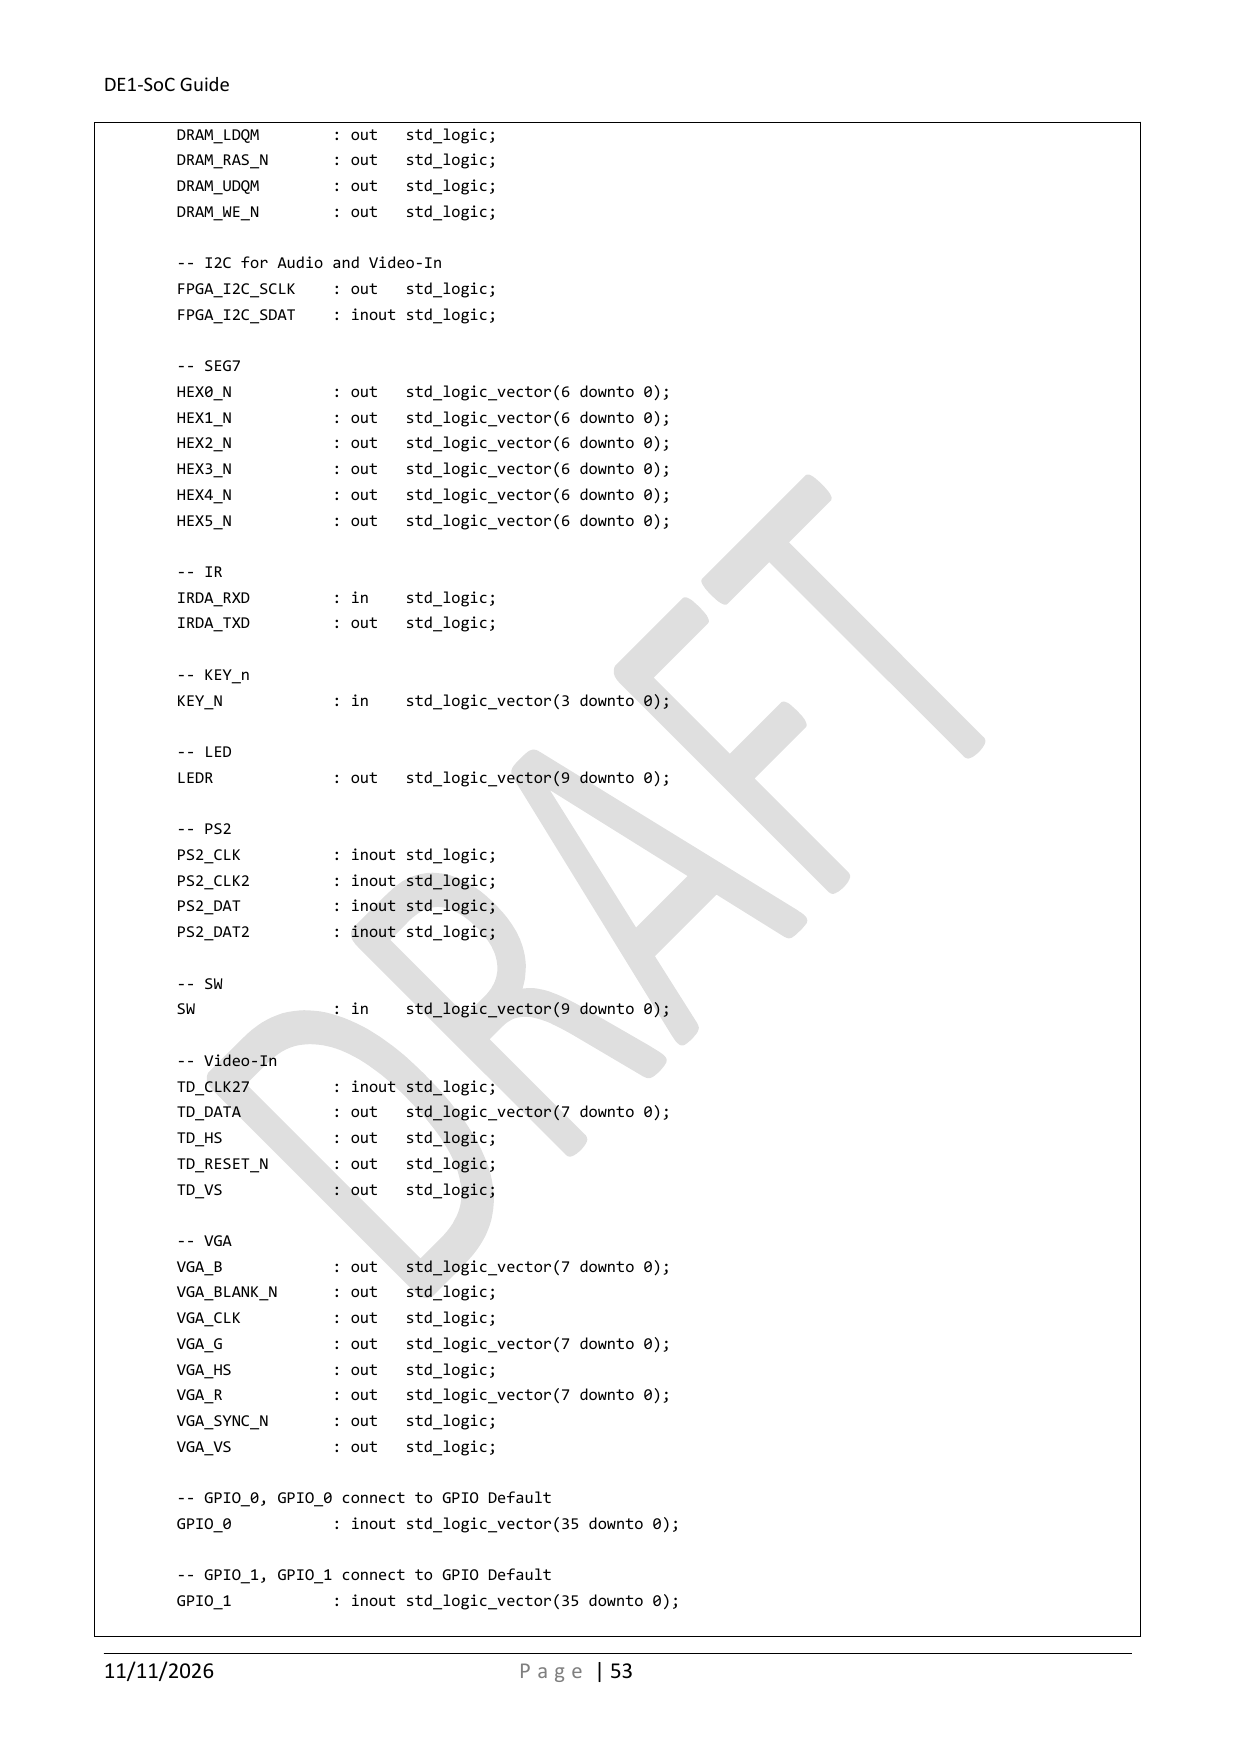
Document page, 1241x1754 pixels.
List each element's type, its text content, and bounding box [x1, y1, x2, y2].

text -- VGA [95, 1228, 1140, 1251]
text IRDA_RXD : in std_logic; [95, 585, 1140, 607]
text PS2_CLK : inout std_logic; [95, 842, 1140, 865]
text -- GPIO_1, GPIO_1 connect to GPIO Default [95, 1562, 1140, 1585]
text SW : in std_logic_vector(9 downto 0); [95, 996, 1140, 1019]
text VGA_SYNC_N : out std_logic; [95, 1408, 1140, 1431]
text VGA_R : out std_logic_vector(7 downto 0); [95, 1382, 1140, 1405]
text KEY_N : in std_logic_vector(3 downto 0); [95, 688, 1140, 710]
text TD_CLK27 : inout std_logic; [95, 1074, 1140, 1096]
text TD_DATA : out std_logic_vector(7 downto 0); [95, 1099, 1140, 1122]
text -- I2C for Audio and Video-In [95, 250, 1140, 273]
text -- SEG7 [95, 353, 1140, 376]
text PS2_DAT2 : inout std_logic; [95, 919, 1140, 942]
text HEX5_N : out std_logic_vector(6 downto 0); [95, 508, 1140, 530]
text HEX2_N : out std_logic_vector(6 downto 0); [95, 430, 1140, 453]
text -- KEY_n [95, 662, 1140, 684]
text VGA_HS : out std_logic; [95, 1357, 1140, 1379]
text -- IR [95, 559, 1140, 582]
text -- GPIO_0, GPIO_0 connect to GPIO Default [95, 1485, 1140, 1508]
text -- PS2 [95, 816, 1140, 839]
text PS2_DAT : inout std_logic; [95, 893, 1140, 916]
text VGA_B : out std_logic_vector(7 downto 0); [95, 1254, 1140, 1276]
text DRAM_WE_N : out std_logic; [95, 199, 1140, 221]
text TD_HS : out std_logic; [95, 1125, 1140, 1148]
text VGA_BLANK_N : out std_logic; [95, 1279, 1140, 1302]
text TD_RESET_N : out std_logic; [95, 1151, 1140, 1173]
text FPGA_I2C_SCLK : out std_logic; [95, 276, 1140, 299]
text LEDR : out std_logic_vector(9 downto 0); [95, 765, 1140, 787]
text -- Video-In [95, 1048, 1140, 1071]
text GPIO_1 : inout std_logic_vector(35 downto 0); [95, 1588, 1140, 1611]
text -- LED [95, 739, 1140, 762]
text VGA_CLK : out std_logic; [95, 1305, 1140, 1328]
text VGA_VS : out std_logic; [95, 1434, 1140, 1456]
text HEX3_N : out std_logic_vector(6 downto 0); [95, 456, 1140, 479]
text HEX1_N : out std_logic_vector(6 downto 0); [95, 405, 1140, 427]
text PS2_CLK2 : inout std_logic; [95, 868, 1140, 890]
text IRDA_TXD : out std_logic; [95, 611, 1140, 633]
text DRAM_UDQM : out std_logic; [95, 173, 1140, 196]
text TD_VS : out std_logic; [95, 1177, 1140, 1199]
text VGA_G : out std_logic_vector(7 downto 0); [95, 1331, 1140, 1353]
text FPGA_I2C_SDAT : inout std_logic; [95, 302, 1140, 324]
text HEX4_N : out std_logic_vector(6 downto 0); [95, 482, 1140, 504]
text -- SW [95, 971, 1140, 993]
text GPIO_0 : inout std_logic_vector(35 downto 0); [95, 1511, 1140, 1534]
text DRAM_LDQM : out std_logic; [95, 123, 1140, 144]
text HEX0_N : out std_logic_vector(6 downto 0); [95, 379, 1140, 402]
text DRAM_RAS_N : out std_logic; [95, 147, 1140, 170]
